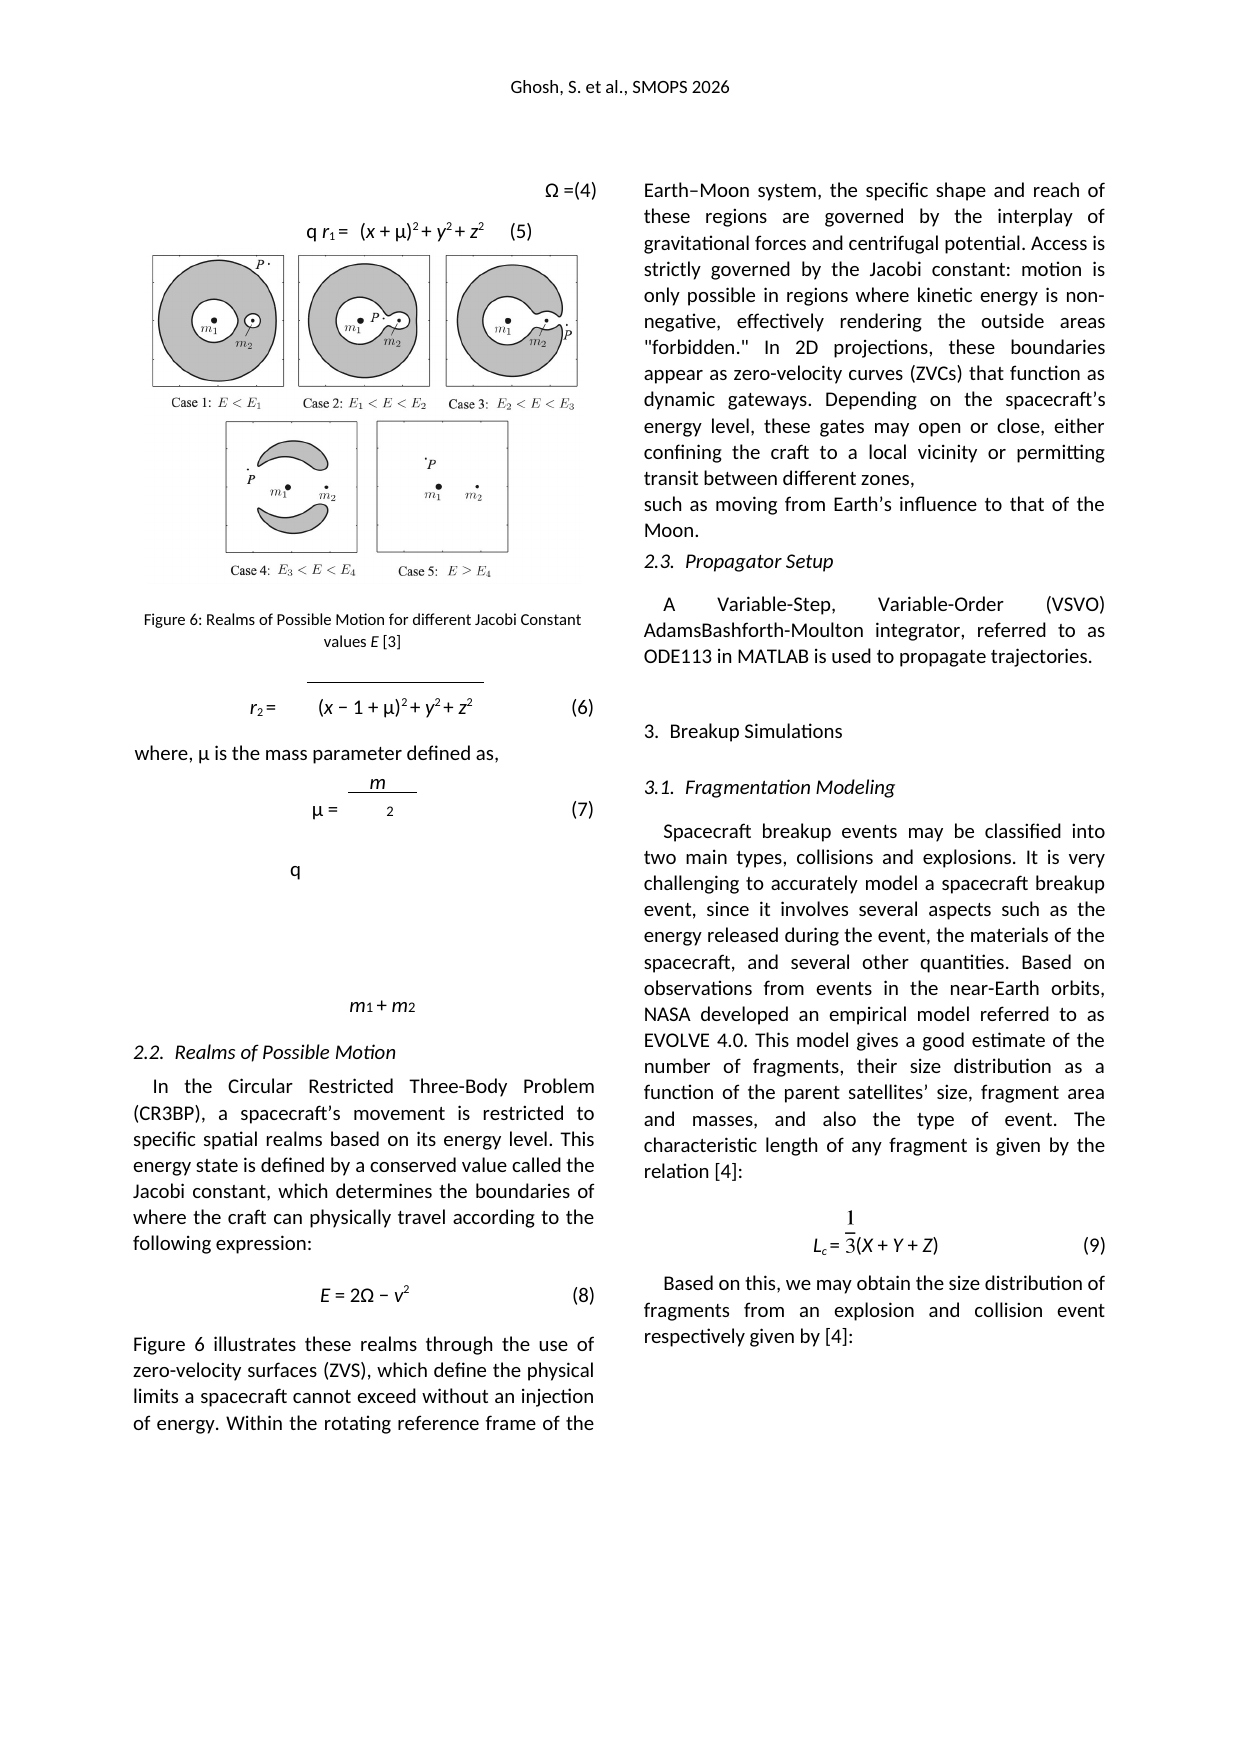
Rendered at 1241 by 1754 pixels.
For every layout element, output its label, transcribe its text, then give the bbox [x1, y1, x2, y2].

subtitle Propagator Setup [643, 548, 1106, 573]
text such as moving from Earth’s influence to that of the Moon. [643, 491, 1106, 543]
text A Variable-Step, Variable-Order (VSVO) AdamsBashforth-Moulton integrator, referred to as ODE113 in MATLAB is used to propagate trajectories. [643, 591, 1106, 669]
subtitle Realms of Possible Motion [133, 1039, 595, 1065]
subtitle Fragmentation Modeling [643, 774, 1106, 800]
text q r1 = (x + µ)2 + y2 + z2 (5) [262, 218, 595, 243]
text m1 + m2 [202, 992, 562, 1018]
subtitle Breakup Simulations [643, 719, 1106, 744]
text Figure 6 illustrates these realms through the use of zero-velocity surfaces (ZVS), which define the physical limits a spacecraft cannot exceed without an injection of energy. Within the rotating reference frame of the Earth–Moon system, the specific shape and reach of these regions are governed by the interplay of gravitational forces and centrifugal potential. Access is strictly governed by the Jacobi constant: motion is only possible in regions where kinetic energy is non-negative, effectively rendering the outside areas "forbidden." In 2D projections, these boundaries appear as zero-velocity curves (ZVCs) that function as dynamic gateways. Depending on the spacecraft’s energy level, these gates may open or close, either confining the craft to a local vicinity or permitting transit between different zones, [643, 177, 1106, 491]
table_cell m µ = 2 [134, 768, 571, 824]
table_header (6) [571, 693, 595, 767]
table_cell (7) [571, 768, 595, 824]
text Spacecraft breakup events may be classified into two main types, collisions and explosions. It is very challenging to accurately model a spacecraft breakup event, since it involves several aspects such as the energy released during the event, the materials of the spacecraft, and several other quantities. Based on observations from events in the near-Earth orbits, NASA developed an empirical model referred to as EVOLVE 4.0. This model gives a good estimate of the number of fragments, their size distribution as a function of the parent satellites’ size, fragment area and masses, and also the type of event. The characteristic length of any fragment is given by the relation [4]: [643, 818, 1106, 1183]
text In the Circular Restricted Three-Body Problem (CR3BP), a spacecraft’s movement is restricted to specific spatial realms based on its energy level. This energy state is defined by a conserved value called the Jacobi constant, which determines the boundaries of where the craft can physically travel according to the following expression: [133, 1073, 595, 1256]
text q [290, 824, 595, 882]
picture [844, 1209, 856, 1253]
text Lc = (X + Y + Z) (9) [645, 1209, 1107, 1258]
text Figure 6: Realms of Possible Motion for different Jacobi Constant values E [3] [143, 609, 595, 651]
text Based on this, we may obtain the size distribution of fragments from an explosion and collision event respectively given by [4]: [643, 1271, 1106, 1348]
text E = 2Ω − v2 (8) [134, 1282, 597, 1307]
text Ω =(4) [134, 177, 597, 203]
picture [146, 248, 584, 584]
table_header r2 = (x − 1 + µ)2 + y2 + z2 where, µ is the mass parameter defined as, [134, 693, 571, 767]
